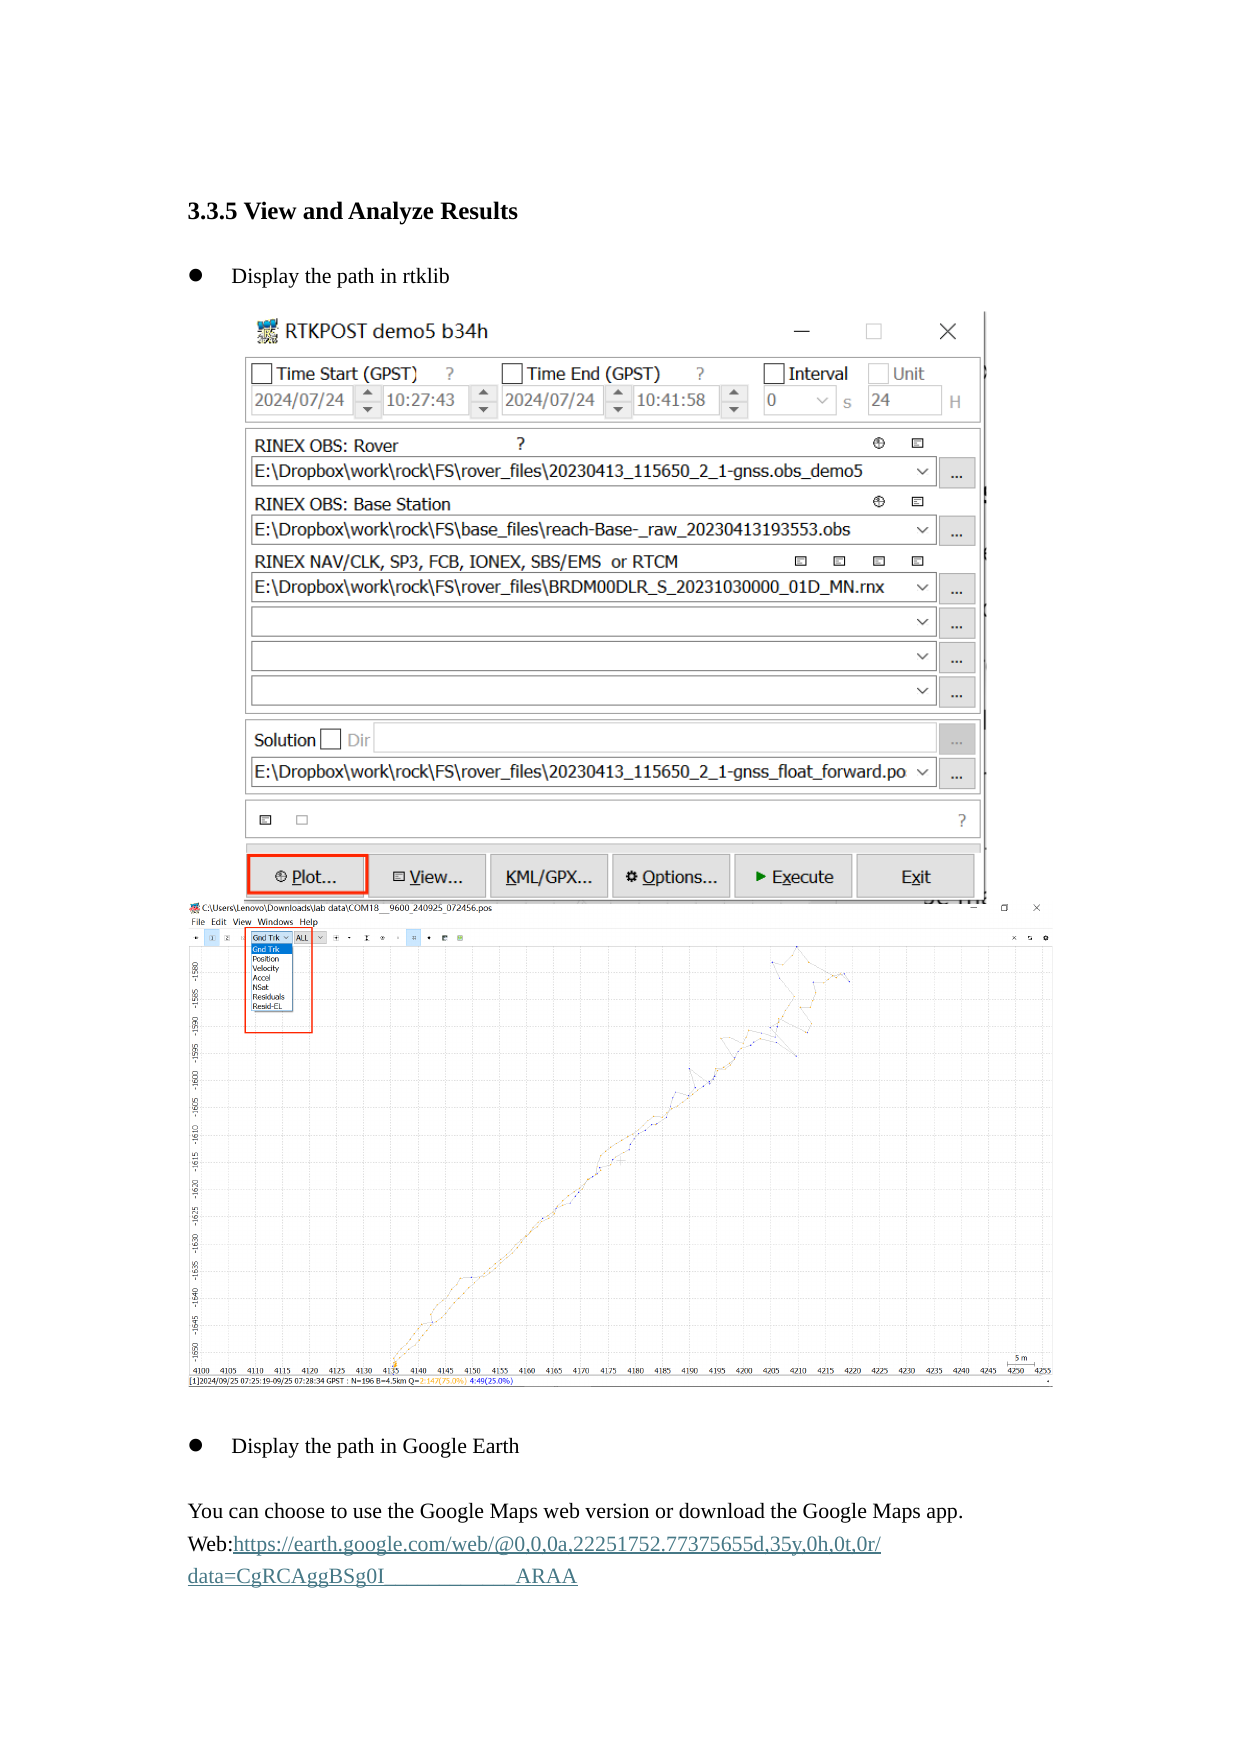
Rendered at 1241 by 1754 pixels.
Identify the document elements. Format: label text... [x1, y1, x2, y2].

picture [188, 311, 1053, 1387]
list Display the path in rtklib [187, 259, 1053, 292]
list Display the path in Google Earth [187, 1429, 1053, 1462]
list Web:https://earth.google.com/web/@0,0,0a,22251752.77375655d,35y,0h,0t,0r/data=CgRCAggBSg0I____________ARAA [187, 1527, 1053, 1592]
text 3.3.5 View and Analyze Results [187, 194, 1053, 227]
list You can choose to use the Google Maps web version or download the Google Maps app. [187, 1494, 1053, 1527]
